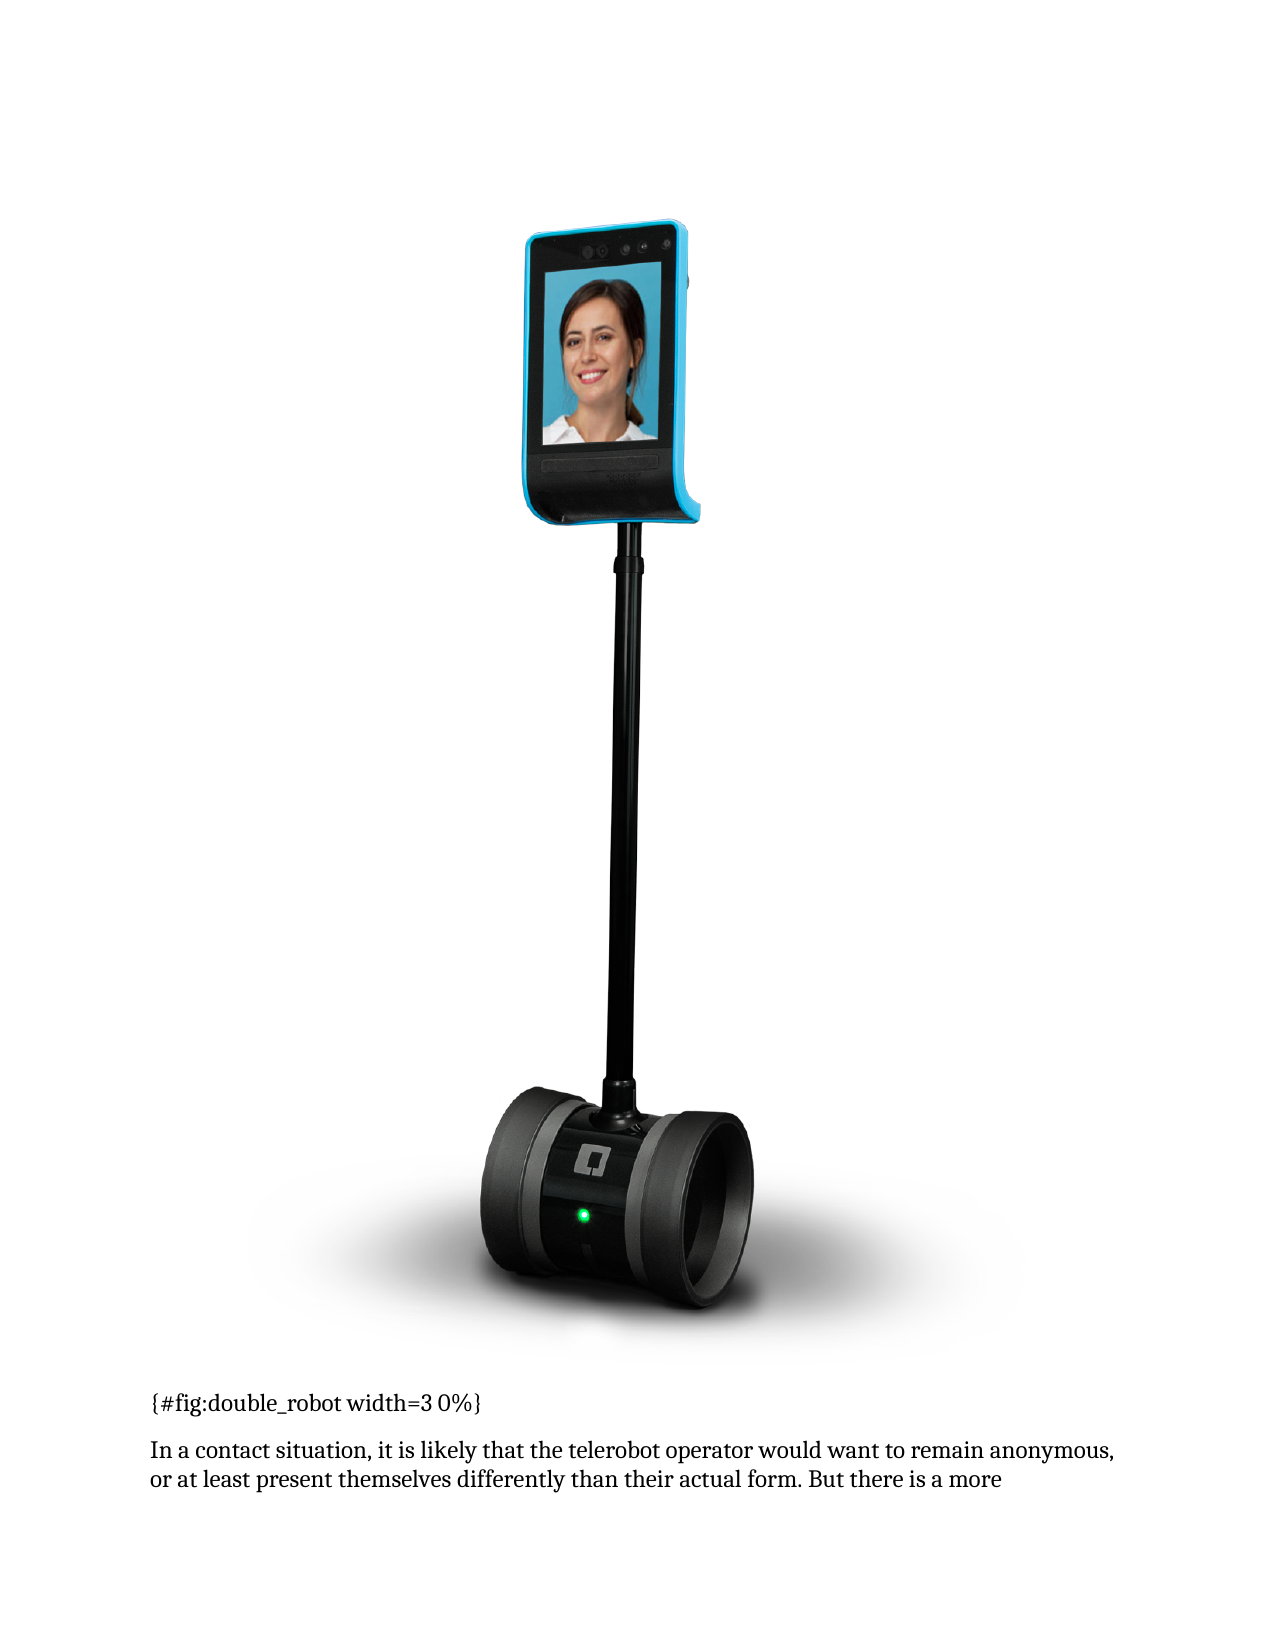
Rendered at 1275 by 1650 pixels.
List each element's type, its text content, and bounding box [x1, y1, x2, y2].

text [150, 1436, 1125, 1494]
picture [168, 150, 1044, 1389]
